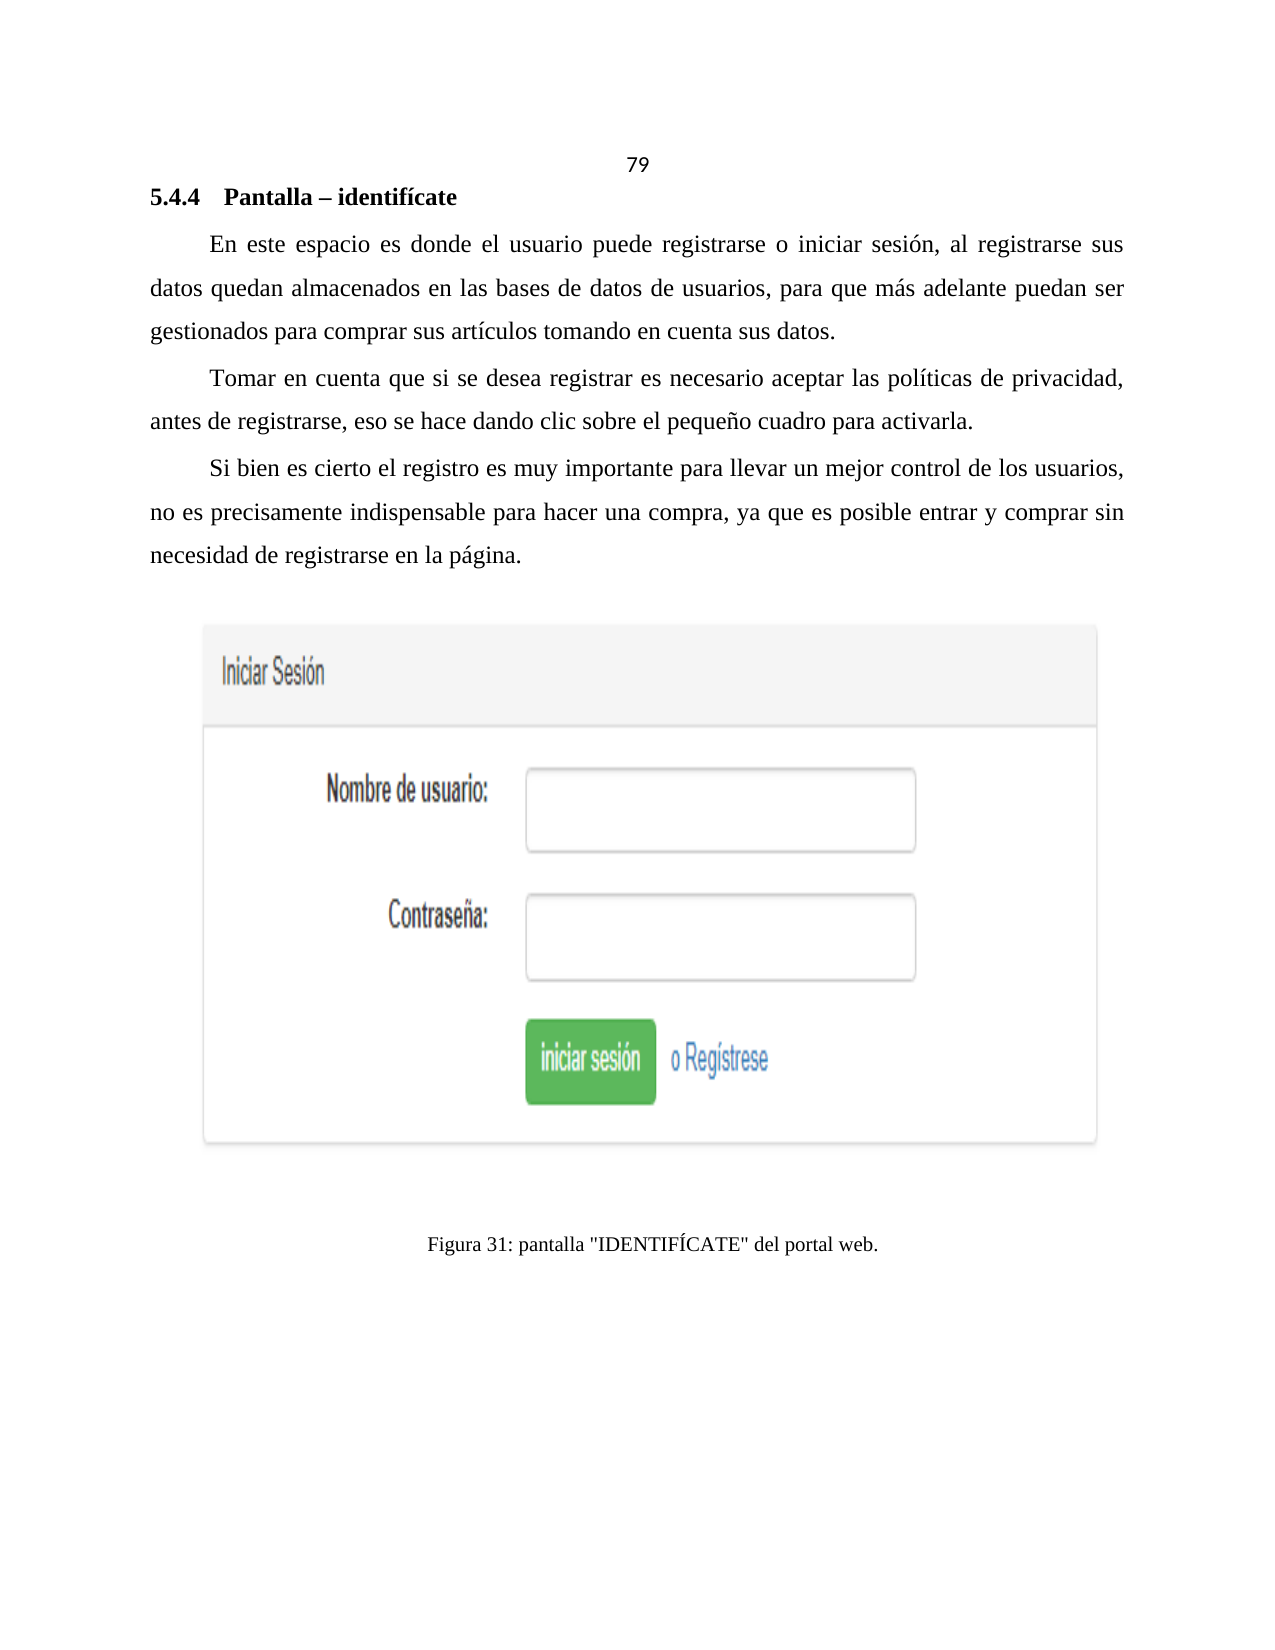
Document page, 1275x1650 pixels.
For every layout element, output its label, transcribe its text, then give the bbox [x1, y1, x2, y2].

subtitle 5.4.4 Pantalla – identifícate [150, 182, 1125, 211]
text Si bien es cierto el registro es muy importante para llevar un mejor control de los usuarios, no es precisamente indispensable para hacer una compra, ya que es posible entrar y comprar sin necesidad de registrarse en la página. [150, 453, 1125, 568]
text En este espacio es donde el usuario puede registrarse o iniciar sesión, al registrarse sus datos quedan almacenados en las bases de datos de usuarios, para que más adelante puedan ser gestionados para comprar sus artículos tomando en cuenta sus datos. [150, 229, 1125, 344]
picture [181, 614, 1125, 1203]
text Tomar en cuenta que si se desea registrar es necesario aceptar las políticas de privacidad, antes de registrarse, eso se hace dando clic sobre el pequeño cuadro para activarla. [150, 363, 1125, 435]
